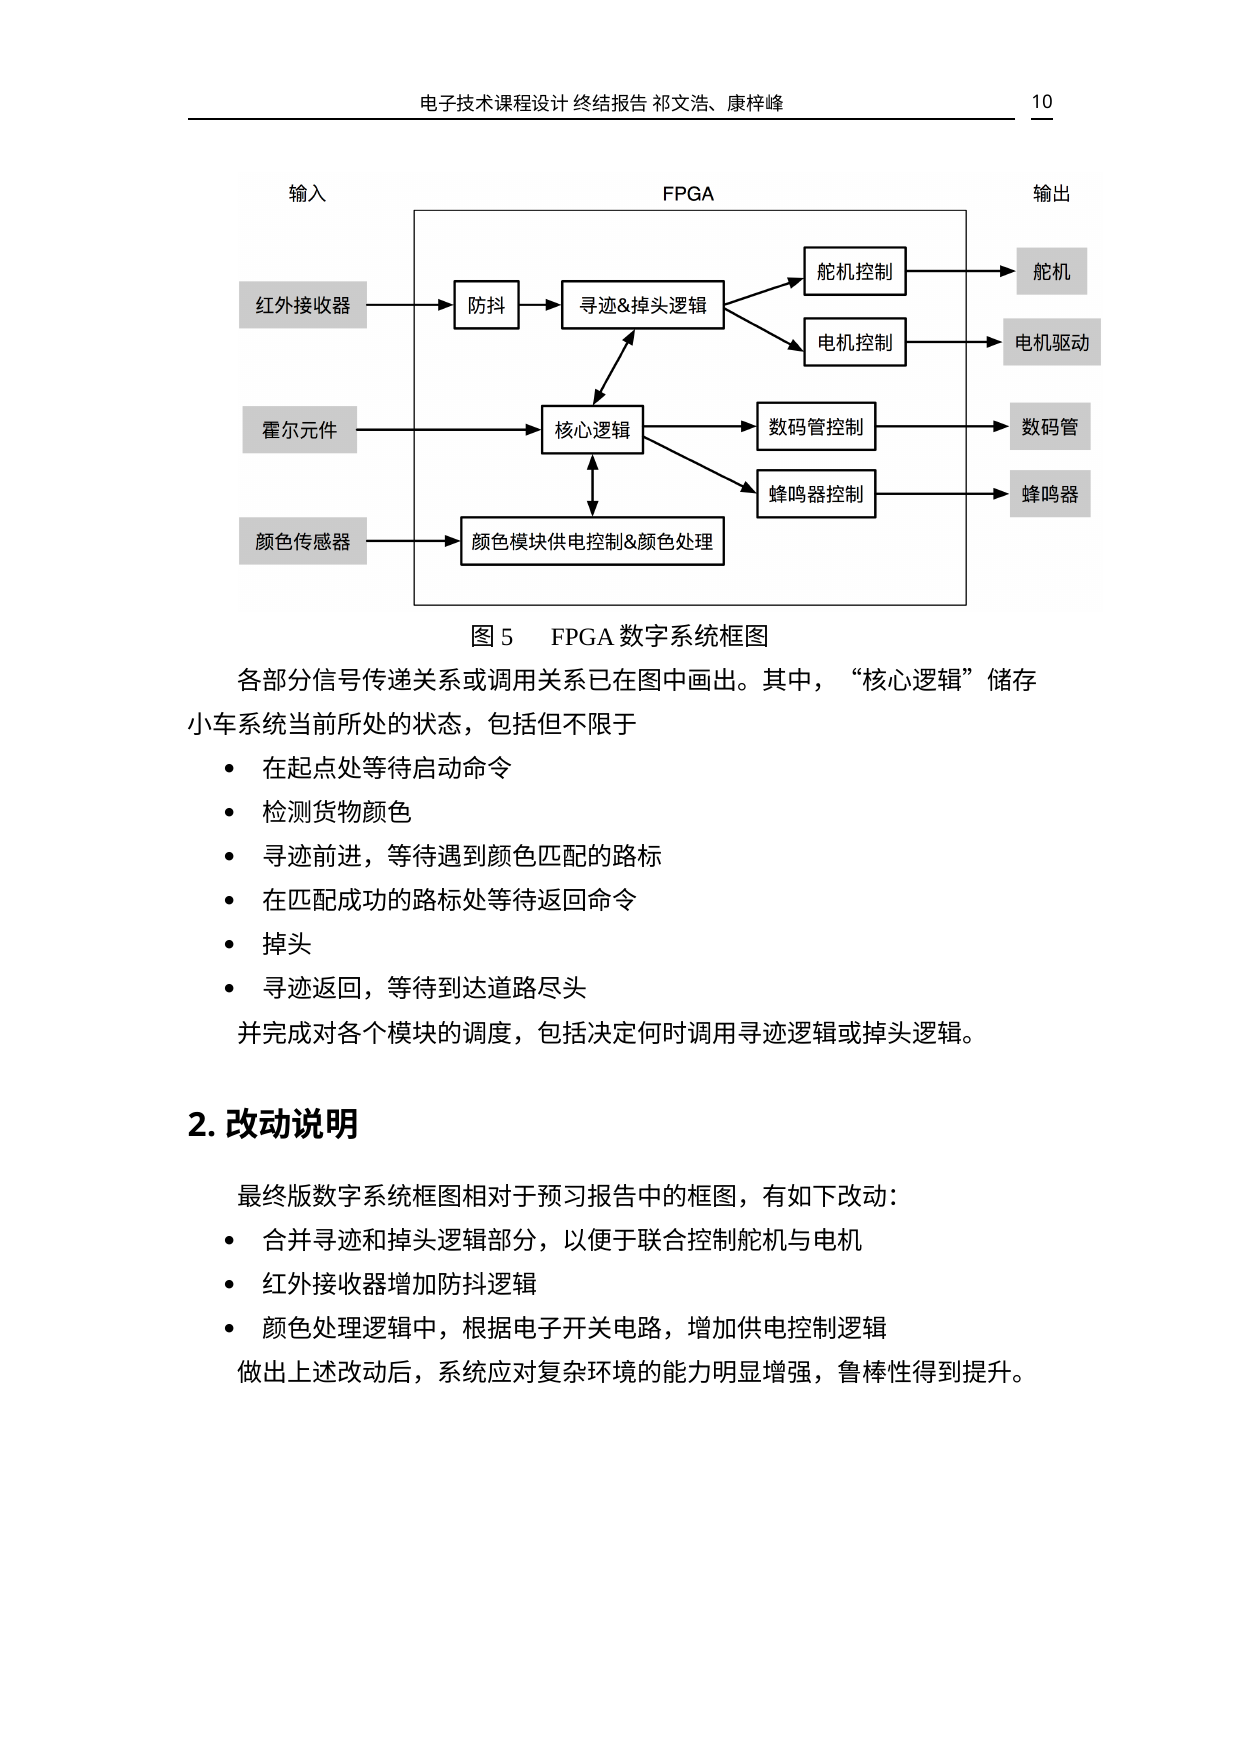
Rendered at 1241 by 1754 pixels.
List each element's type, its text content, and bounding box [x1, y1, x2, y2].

text 各部分信号传递关系或调用关系已在图中画出。其中，“核心逻辑”储存小车系统当前所处的状态，包括但不限于 [187, 657, 1053, 745]
text 并完成对各个模块的调度，包括决定何时调用寻迹逻辑或掉头逻辑。 [187, 1009, 1053, 1053]
picture [237, 172, 1103, 612]
list 红外接收器增加防抖逻辑 [225, 1261, 1053, 1305]
text 2. 改动说明 [187, 1078, 1053, 1166]
list 合并寻迹和掉头逻辑部分，以便于联合控制舵机与电机 [225, 1217, 1053, 1261]
list 在匹配成功的路标处等待返回命令 [225, 877, 1053, 921]
list 检测货物颜色 [225, 789, 1053, 833]
list 寻迹前进，等待遇到颜色匹配的路标 [225, 833, 1053, 877]
list 掉头 [225, 921, 1053, 965]
text 做出上述改动后，系统应对复杂环境的能力明显增强，鲁棒性得到提升。 [187, 1349, 1053, 1393]
list 在起点处等待启动命令 [225, 745, 1053, 789]
list 寻迹返回，等待到达道路尽头 [225, 965, 1053, 1009]
text 图5 FPGA数字系统框图 [187, 613, 1053, 657]
list 颜色处理逻辑中，根据电子开关电路，增加供电控制逻辑 [225, 1305, 1053, 1349]
text 最终版数字系统框图相对于预习报告中的框图，有如下改动： [187, 1173, 1053, 1217]
